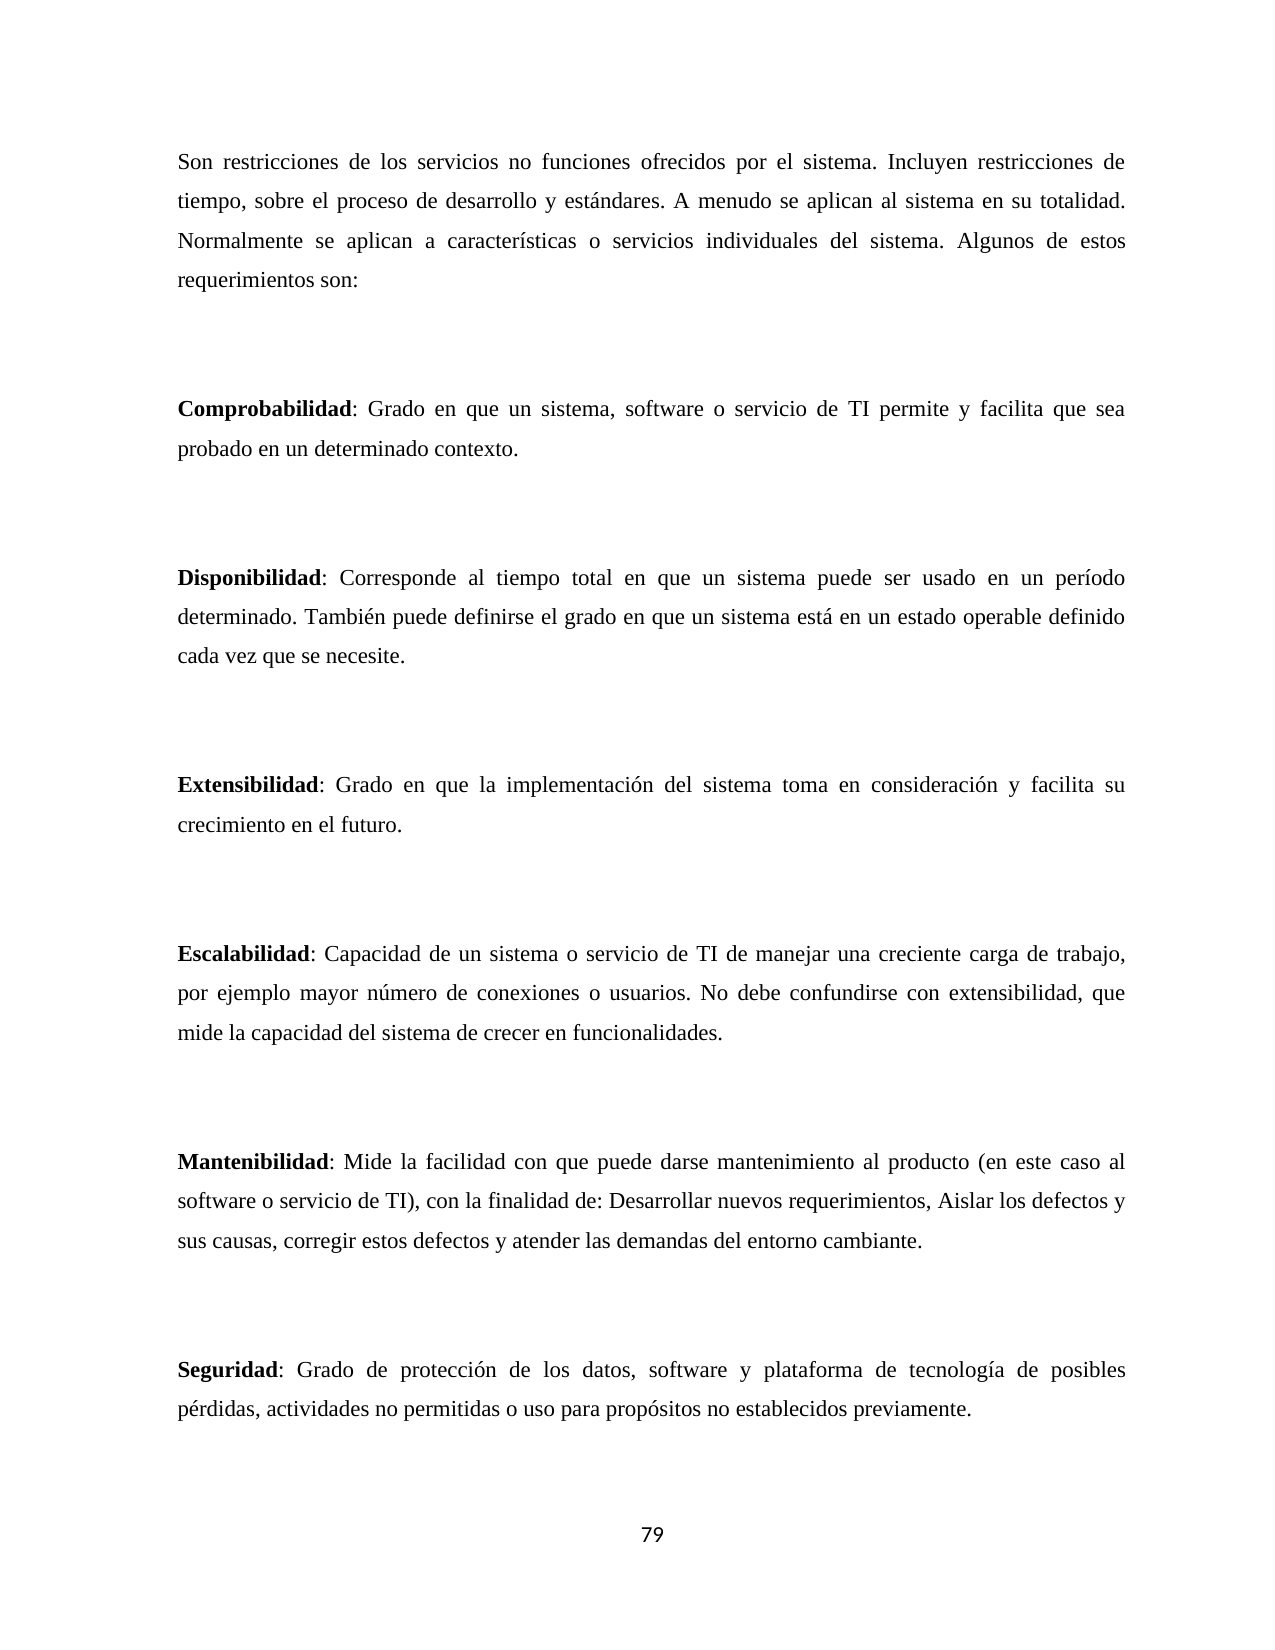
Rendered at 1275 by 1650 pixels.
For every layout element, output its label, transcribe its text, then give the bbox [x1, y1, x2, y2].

text Escalabilidad: Capacidad de un sistema o servicio de TI de manejar una creciente carga de trabajo, por ejemplo mayor número de conexiones o usuarios. No debe confundirse con extensibilidad, que mide la capacidad del sistema de crecer en funcionalidades. [177, 940, 1127, 1045]
text Mantenibilidad: Mide la facilidad con que puede darse mantenimiento al producto (en este caso al software o servicio de TI), con la finalidad de: Desarrollar nuevos requerimientos, Aislar los defectos y sus causas, corregir estos defectos y atender las demandas del entorno cambiante. [177, 1148, 1127, 1253]
text Comprobabilidad: Grado en que un sistema, software o servicio de TI permite y facilita que sea probado en un determinado contexto. [177, 395, 1127, 461]
text Extensibilidad: Grado en que la implementación del sistema toma en consideración y facilita su crecimiento en el futuro. [177, 771, 1127, 837]
text Disponibilidad: Corresponde al tiempo total en que un sistema puede ser usado en un período determinado. También puede definirse el grado en que un sistema está en un estado operable definido cada vez que se necesite. [177, 563, 1127, 669]
text Seguridad: Grado de protección de los datos, software y plataforma de tecnología de posibles pérdidas, actividades no permitidas o uso para propósitos no establecidos previamente. [177, 1356, 1127, 1422]
text Son restricciones de los servicios no funciones ofrecidos por el sistema. Incluyen restricciones de tiempo, sobre el proceso de desarrollo y estándares. A menudo se aplican al sistema en su totalidad. Normalmente se aplican a características o servicios individuales del sistema. Algunos de estos requerimientos son: [177, 148, 1127, 292]
